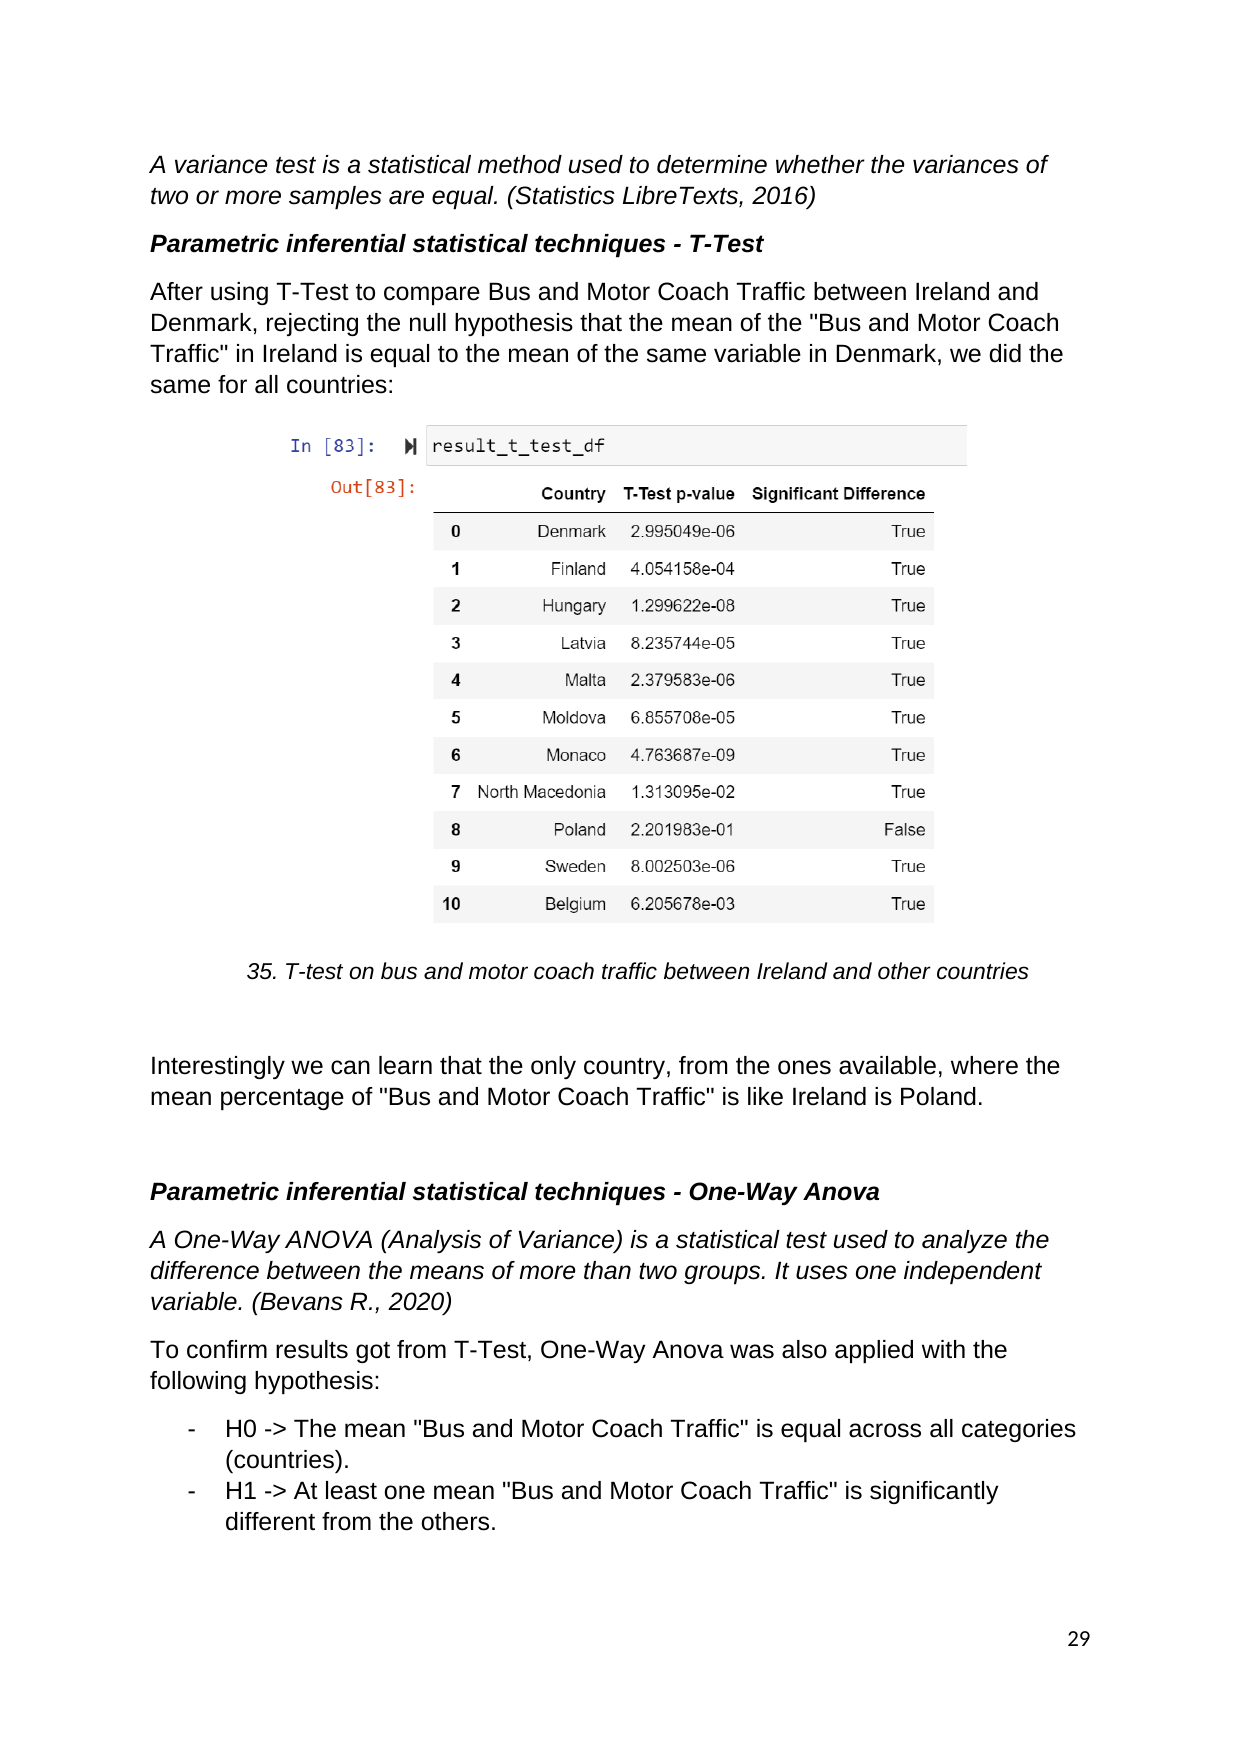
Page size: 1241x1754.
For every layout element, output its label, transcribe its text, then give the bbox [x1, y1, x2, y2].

text A variance test is a statistical method used to determine whether the variances of two or more samples are equal. (Statistics LibreTexts, 2016) [150, 150, 1090, 210]
text Parametric inferential statistical techniques - One-Way Anova [150, 1177, 1090, 1206]
text After using T-Test to compare Bus and Motor Coach Traffic between Ireland and Denmark, rejecting the null hypothesis that the mean of the "Bus and Motor Coach Traffic" in Ireland is equal to the mean of the same variable in Denmark, we did the same for all countries: [150, 276, 1090, 398]
text A One-Way ANOVA (Analysis of Variance) is a statistical test used to analyze the difference between the means of more than two groups. It uses one independent variable. (Bevans R., 2020) [150, 1225, 1090, 1316]
picture [273, 417, 967, 940]
list H1 -> At least one mean "Bus and Motor Coach Traffic" is significantly different from the others. [187, 1476, 1090, 1535]
text Parametric inferential statistical techniques - T-Test [150, 229, 1090, 257]
text To confirm results got from T-Test, One-Way Anova was also applied with the following hypothesis: [150, 1335, 1090, 1394]
text Interestingly we can learn that the only country, from the ones available, where the mean percentage of "Bus and Motor Coach Traffic" is like Ireland is Poland. [150, 1051, 1090, 1111]
list T-test on bus and motor coach traffic between Ireland and other countries [187, 958, 1090, 984]
list H0 -> The mean "Bus and Motor Coach Traffic" is equal across all categories (countries). [187, 1413, 1090, 1473]
